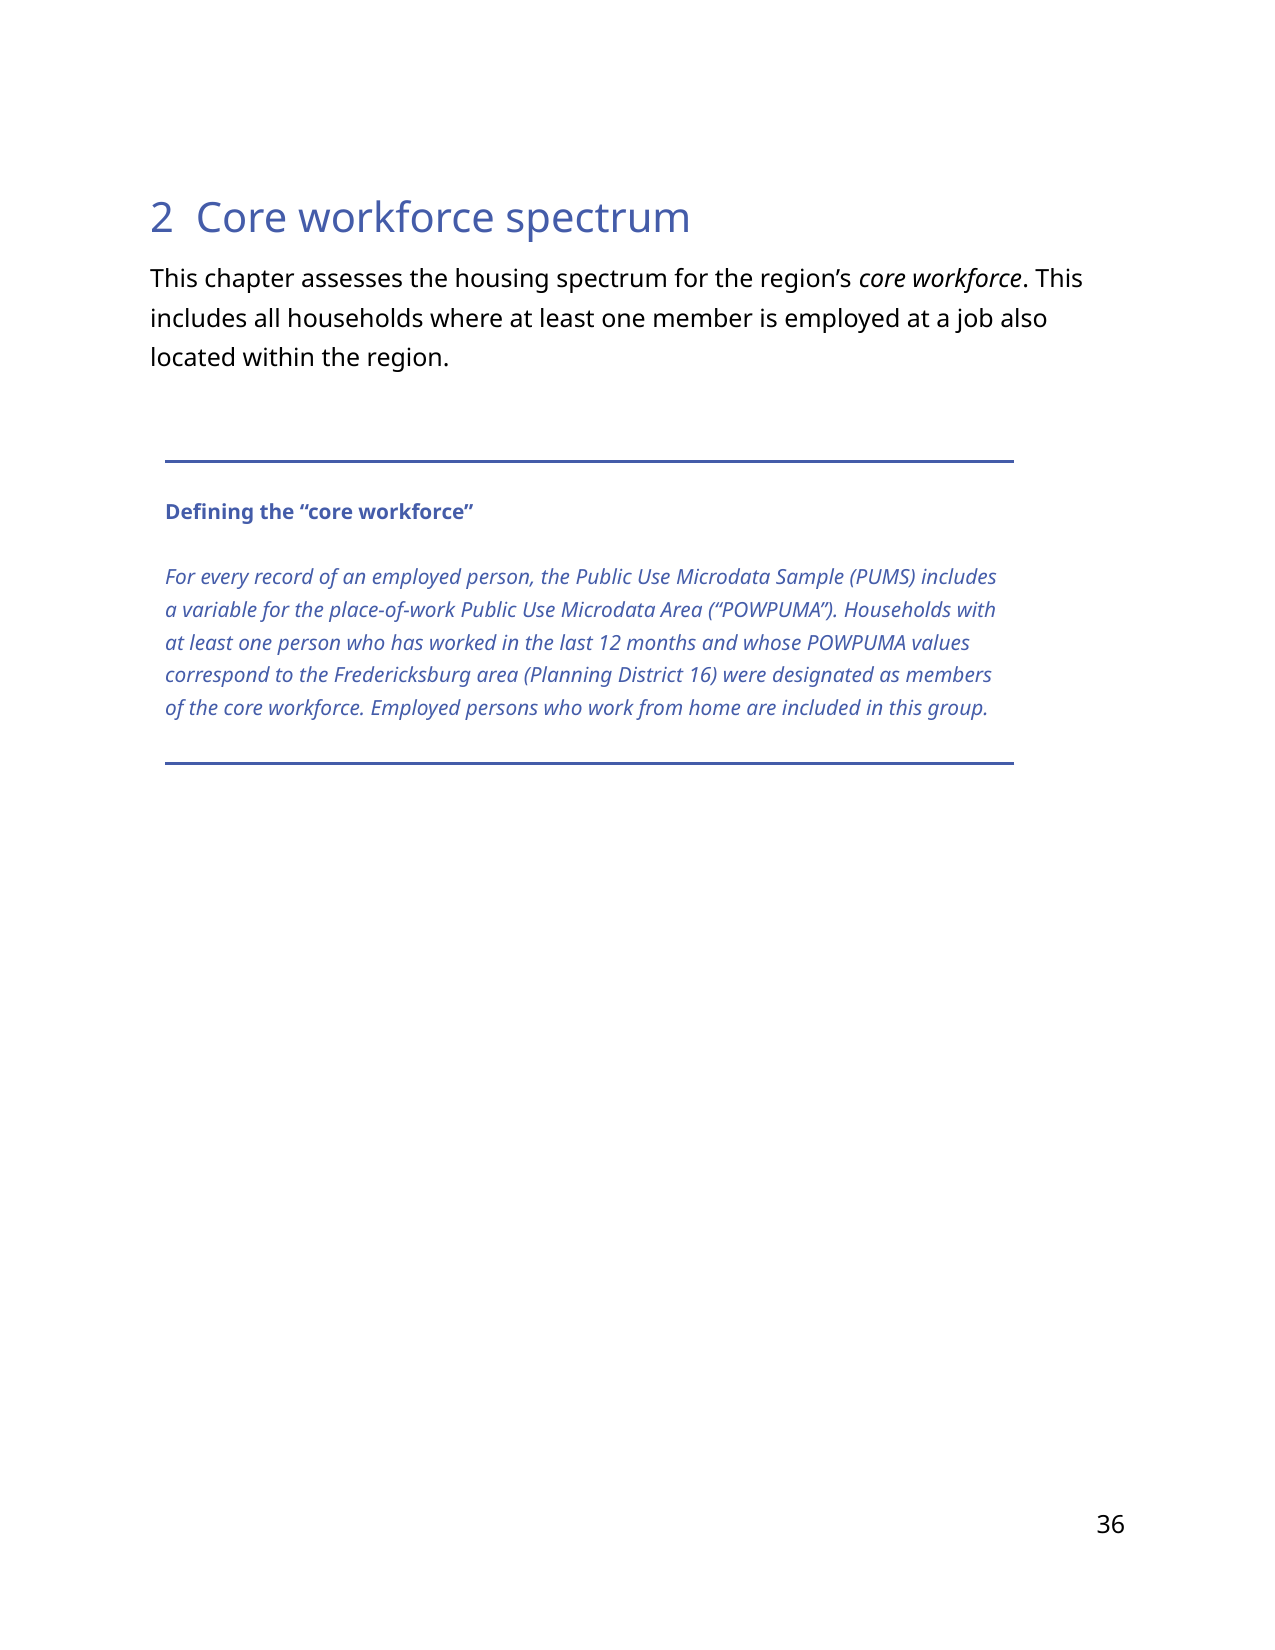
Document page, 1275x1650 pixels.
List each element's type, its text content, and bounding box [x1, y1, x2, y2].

subtitle 2 Core workforce spectrum [150, 187, 1125, 244]
text This chapter assesses the housing spectrum for the region’s core workforce. This includes all households where at least one member is employed at a job also located within the region. [150, 261, 1125, 373]
